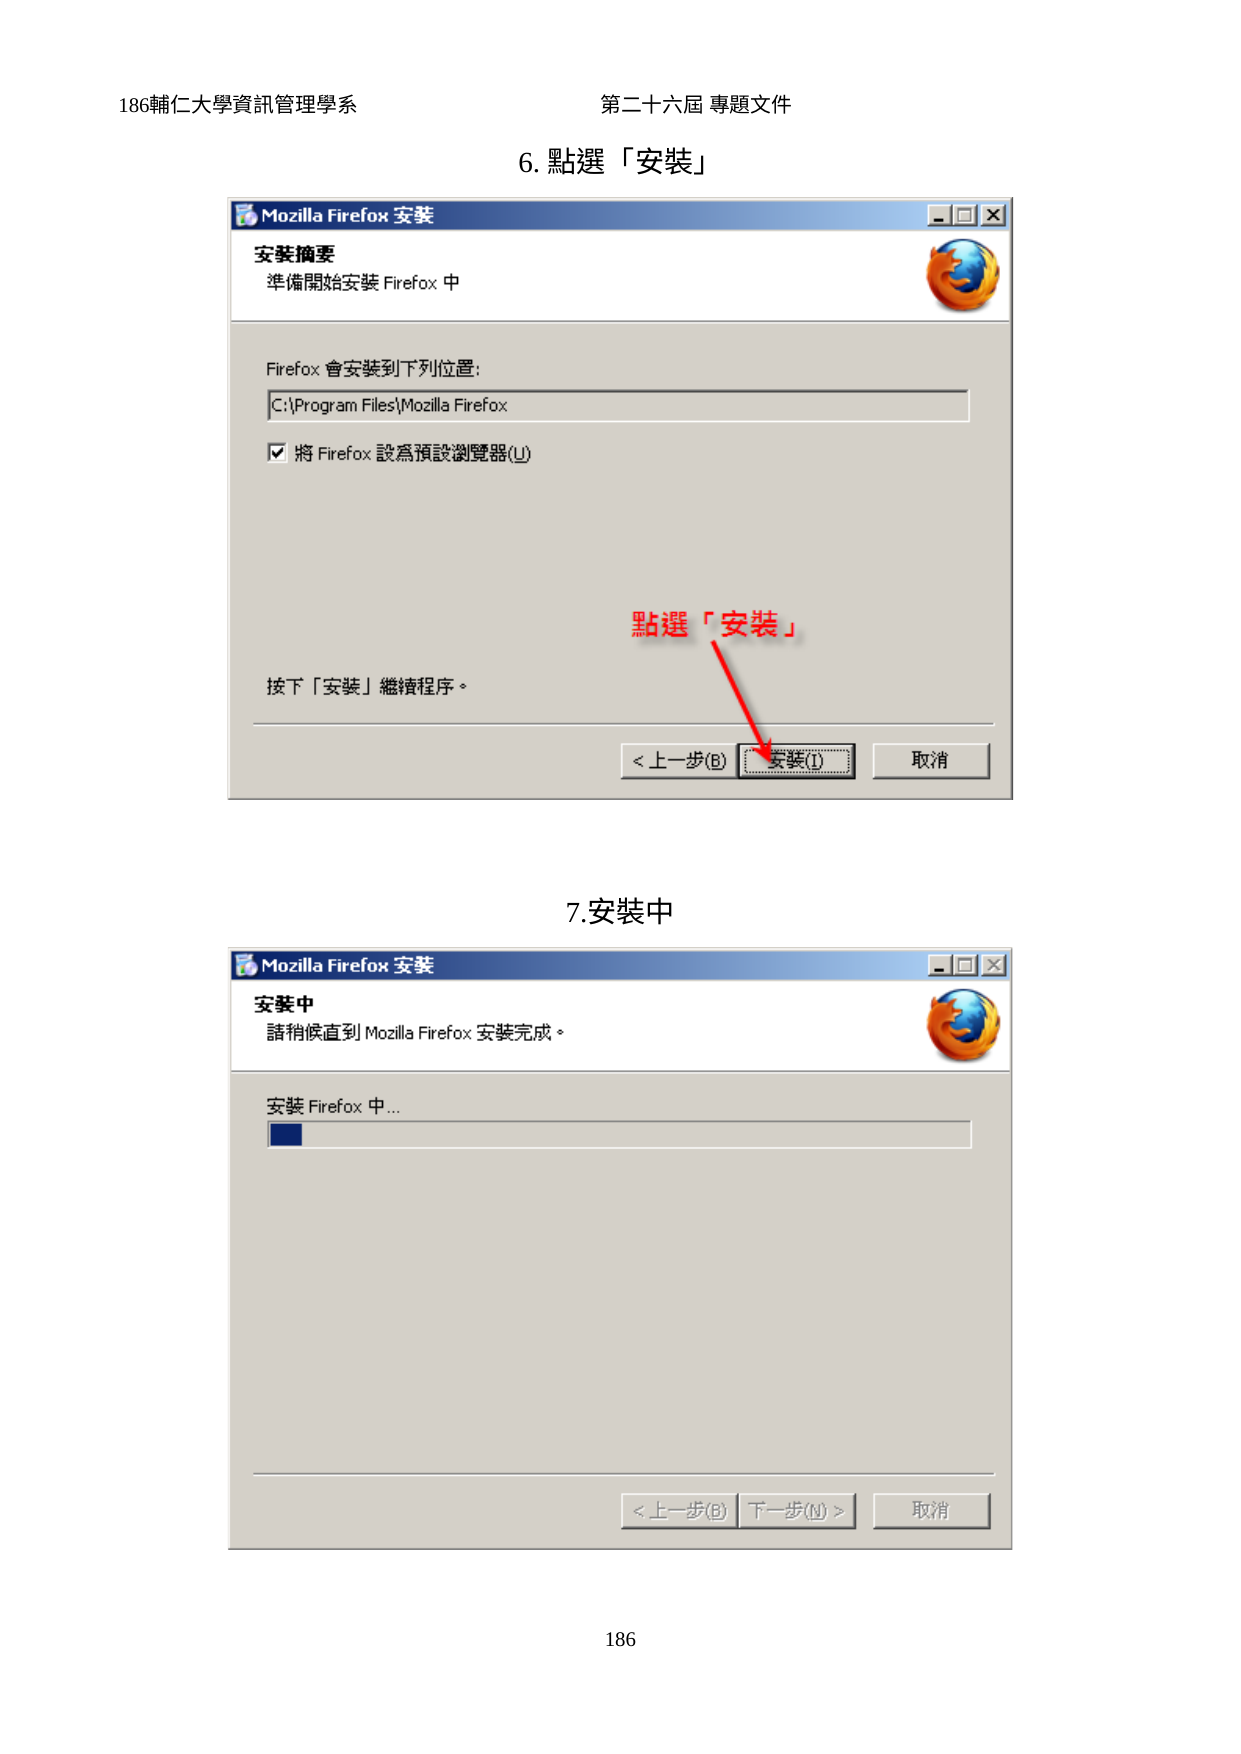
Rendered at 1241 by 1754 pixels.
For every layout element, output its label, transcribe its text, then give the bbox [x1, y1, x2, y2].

picture [227, 197, 1014, 800]
picture [227, 947, 1013, 1550]
text 6. 點選「安裝」 [118, 123, 1122, 198]
text 7.安裝中 [118, 873, 1122, 948]
